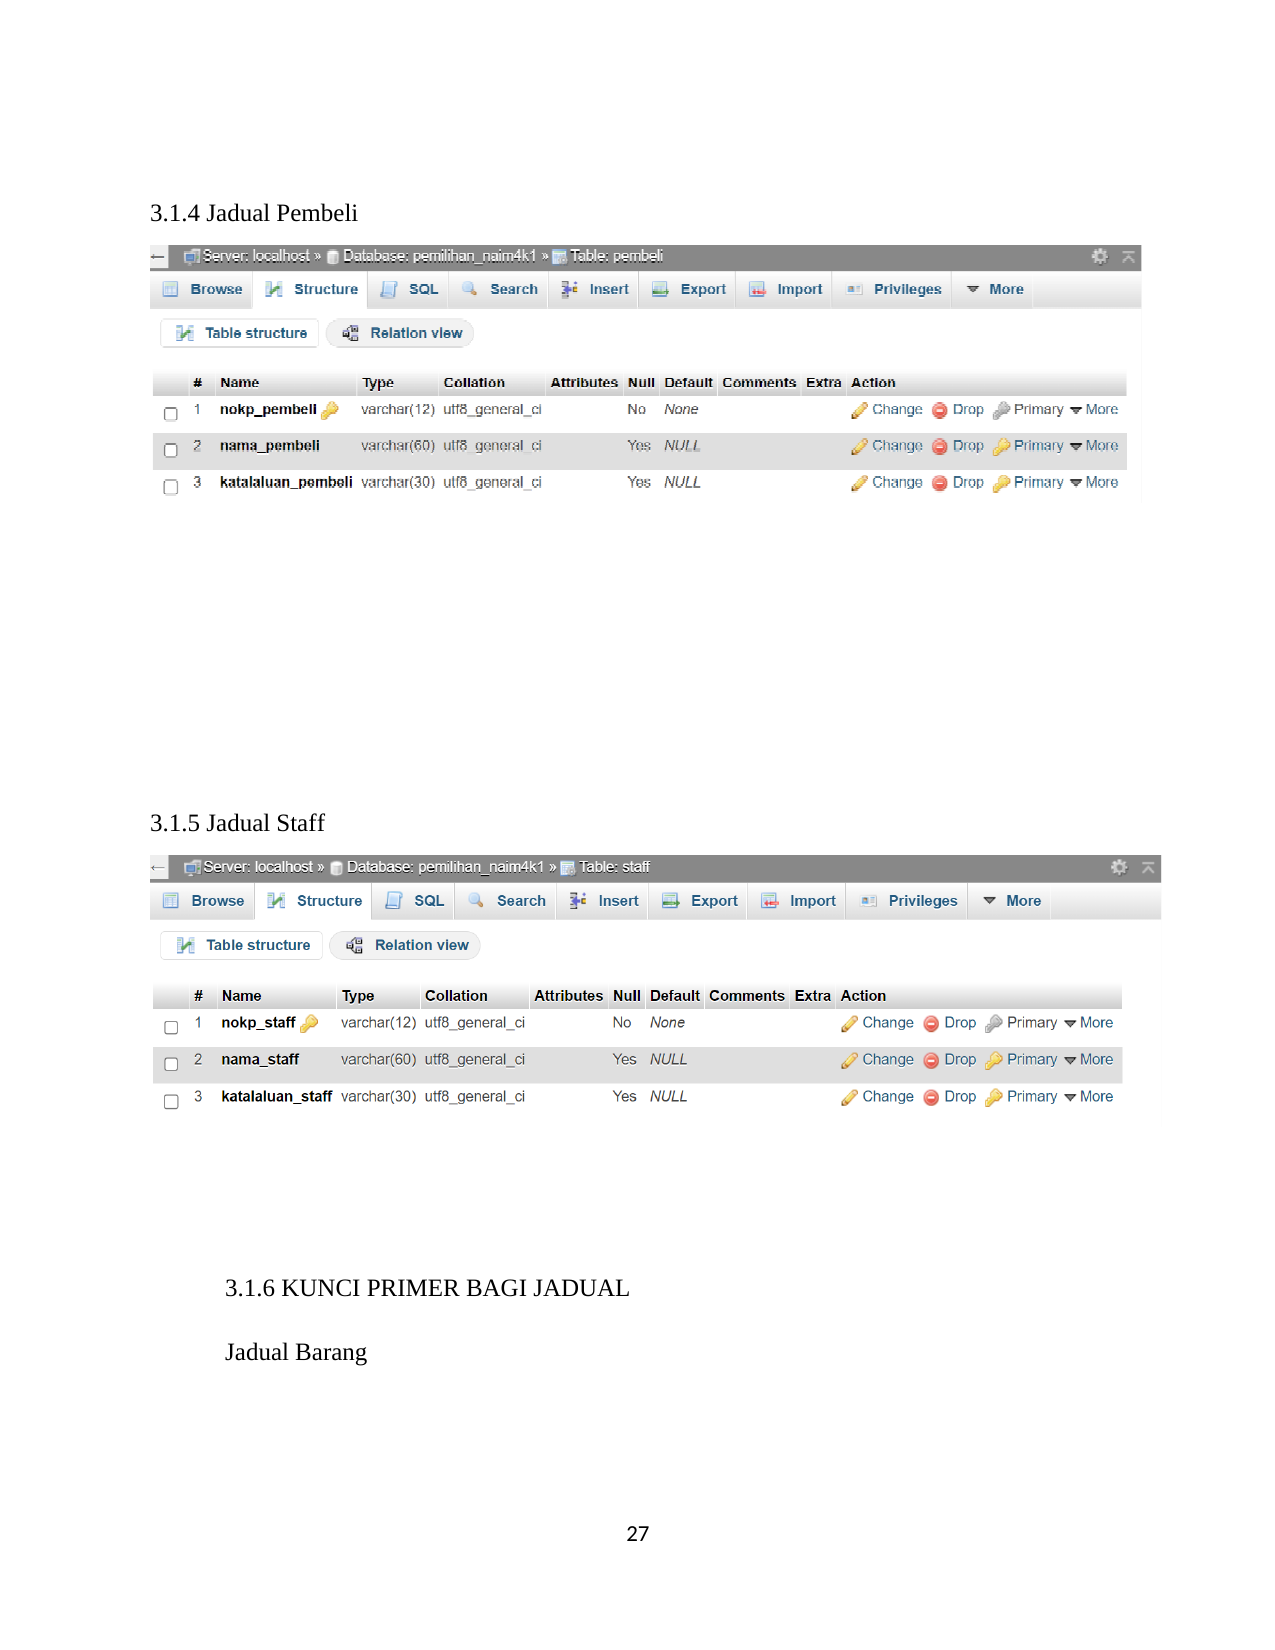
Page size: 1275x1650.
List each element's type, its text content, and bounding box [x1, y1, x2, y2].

picture [150, 855, 1162, 1127]
text 3.1.6 KUNCI PRIMER BAGI JADUAL [150, 1273, 1125, 1302]
picture [150, 245, 1142, 503]
text 3.1.4 Jadual Pembeli [150, 198, 1125, 226]
text 3.1.5 Jadual Staff [150, 808, 1125, 837]
text Jadual Barang [150, 1337, 1125, 1366]
